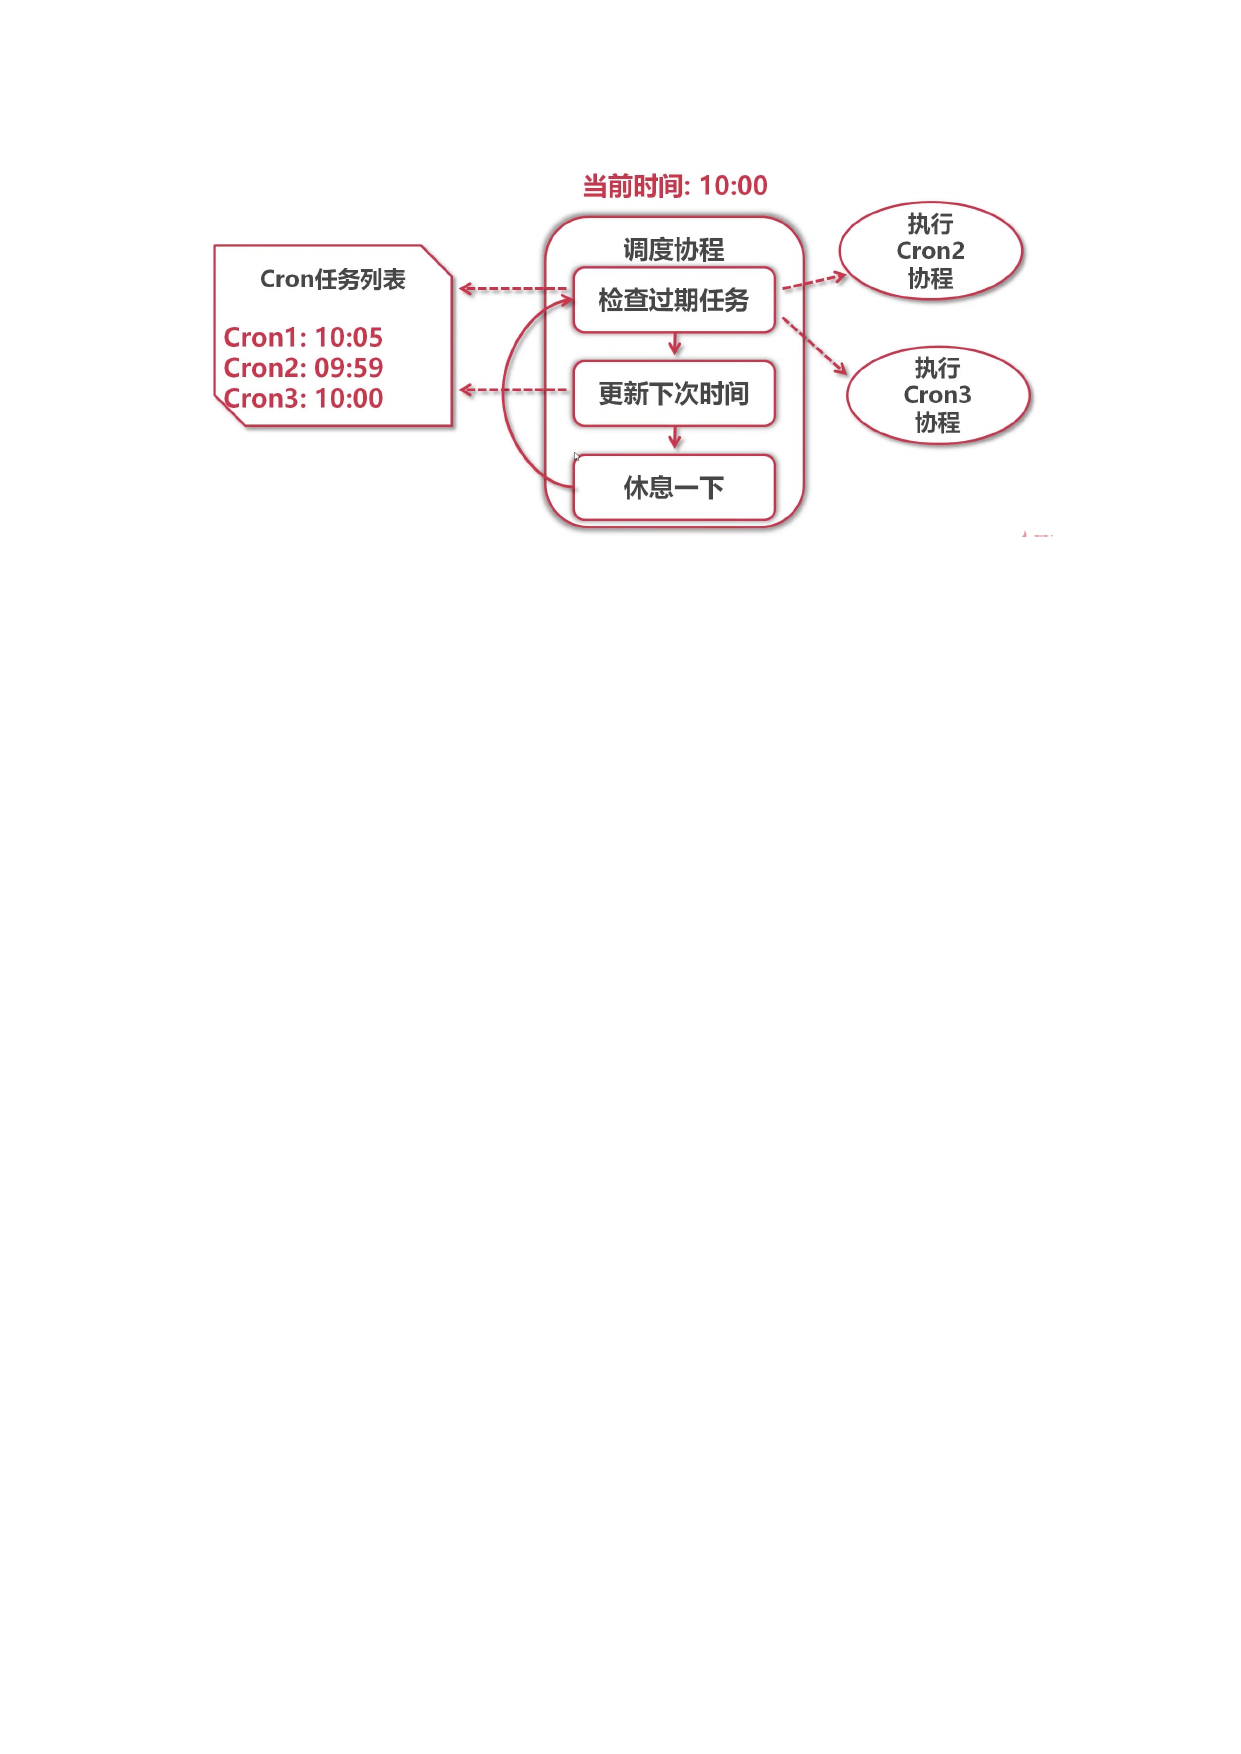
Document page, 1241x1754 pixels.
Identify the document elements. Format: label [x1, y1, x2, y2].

picture [187, 162, 1053, 537]
